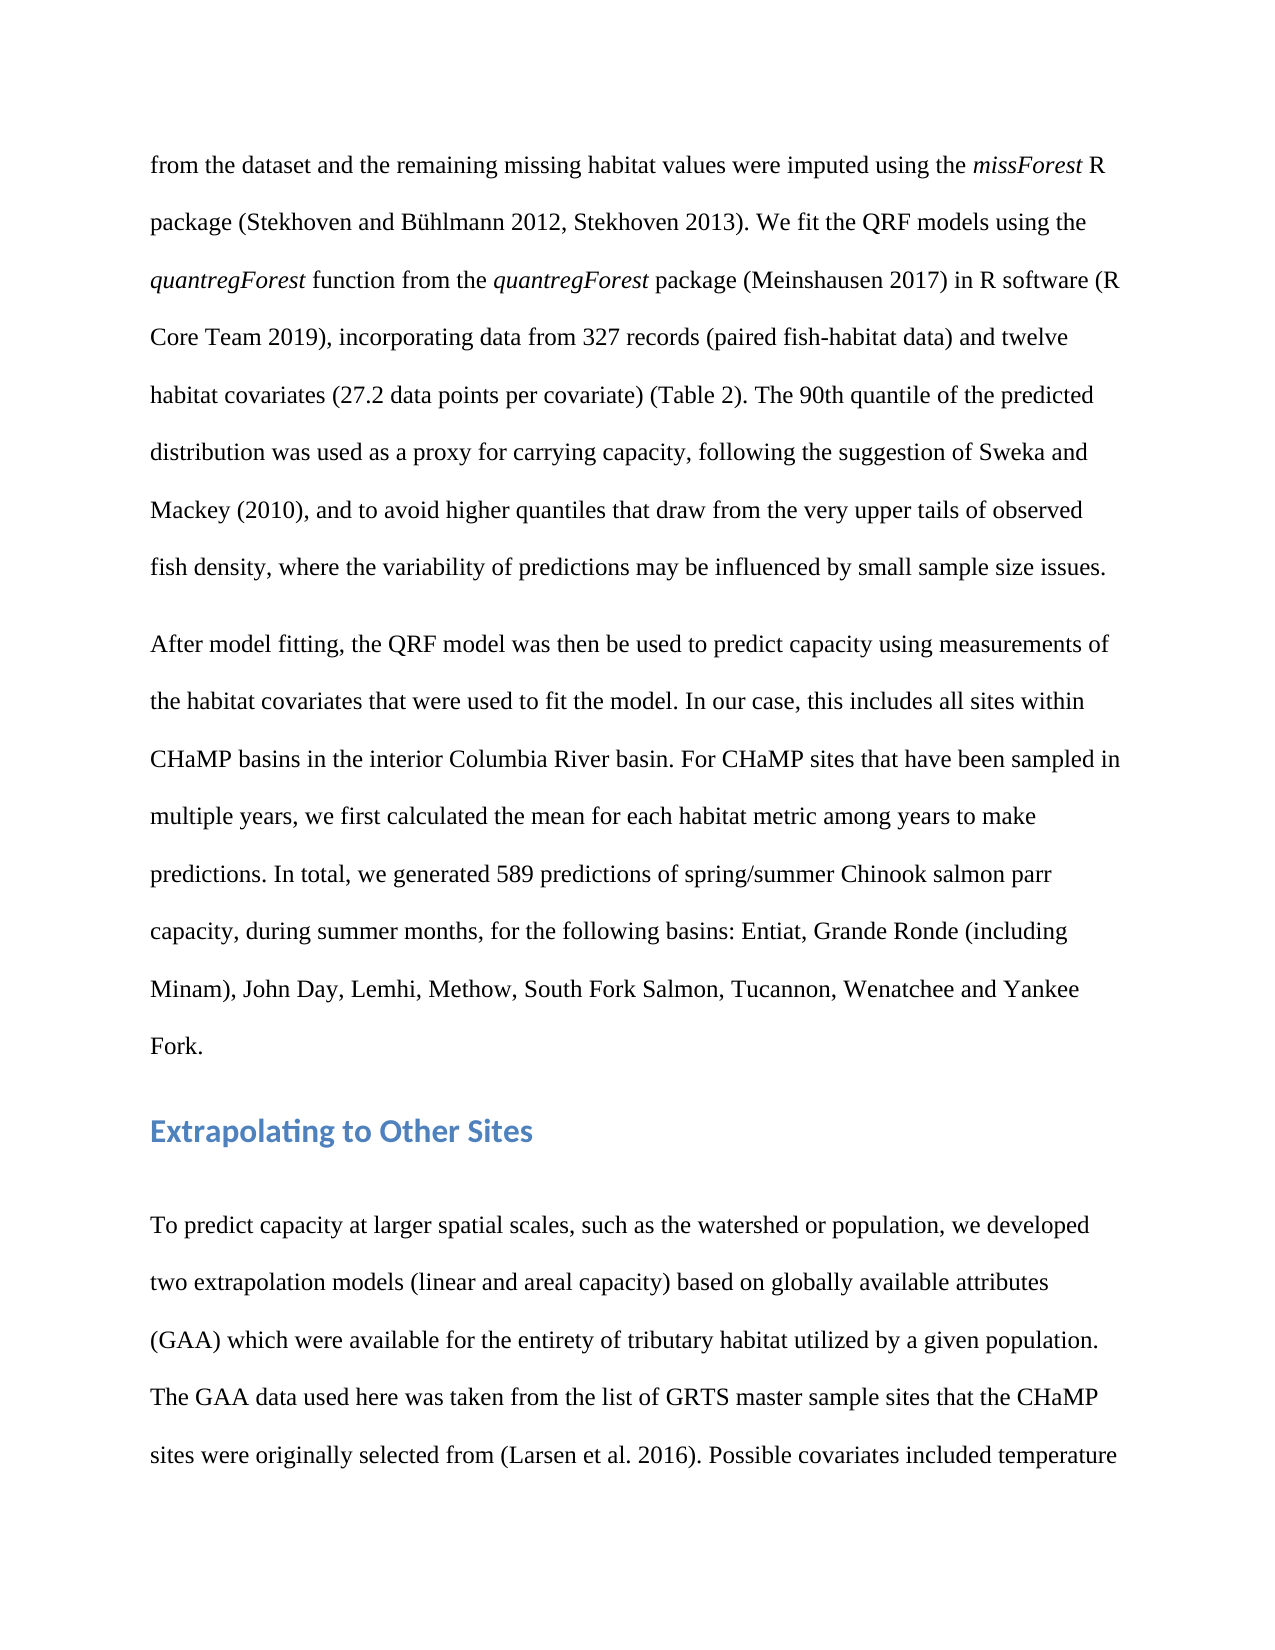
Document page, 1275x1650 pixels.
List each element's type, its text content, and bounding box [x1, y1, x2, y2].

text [150, 150, 1125, 581]
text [150, 1210, 1125, 1468]
subtitle Extrapolating to Other Sites [150, 1109, 1125, 1150]
text After model fitting, the QRF model was then be used to predict capacity using measurements of the habitat covariates that were used to fit the model. In our case, this includes all sites within CHaMP basins in the interior Columbia River basin. For CHaMP sites that have been sampled in multiple years, we first calculated the mean for each habitat metric among years to make predictions. In total, we generated 589 predictions of spring/summer Chinook salmon parr capacity, during summer months, for the following basins: Entiat, Grande Ronde (including Minam), John Day, Lemhi, Methow, South Fork Salmon, Tucannon, Wenatchee and Yankee Fork. [150, 629, 1125, 1060]
